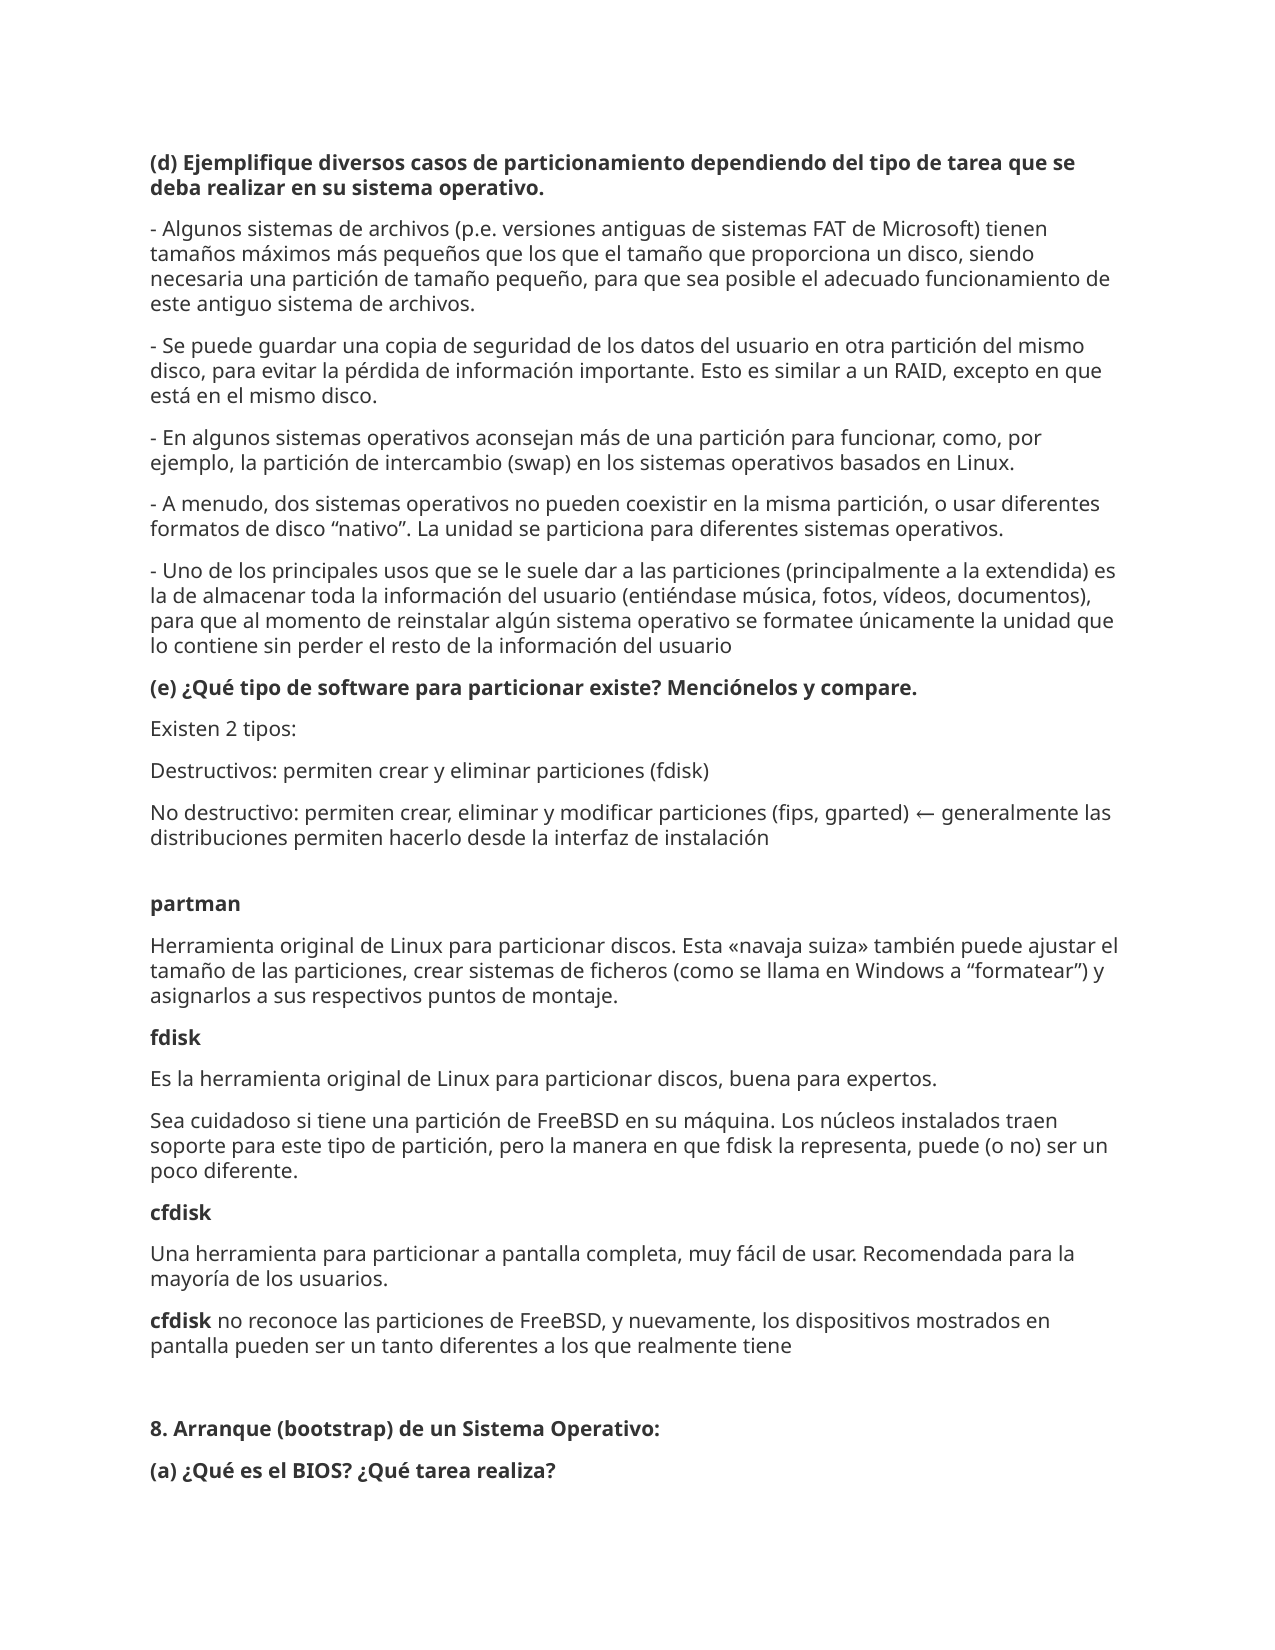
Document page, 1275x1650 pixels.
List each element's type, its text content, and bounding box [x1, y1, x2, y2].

text - Se puede guardar una copia de seguridad de los datos del usuario en otra partición del mismo disco, para evitar la pérdida de información importante. Esto es similar a un RAID, excepto en que está en el mismo disco. [150, 333, 1125, 408]
text 8. Arranque (bootstrap) de un Sistema Operativo: [150, 1417, 1125, 1442]
text Una herramienta para particionar a pantalla completa, muy fácil de usar. Recomendada para la mayoría de los usuarios. [150, 1242, 1125, 1292]
text (e) ¿Qué tipo de software para particionar existe? Menciónelos y compare. [150, 675, 1125, 700]
text (d) Ejemplifique diversos casos de particionamiento dependiendo del tipo de tarea que se deba realizar en su sistema operativo. [150, 150, 1125, 200]
text partman [150, 892, 1125, 917]
text cfdisk [150, 1200, 1125, 1225]
text - Algunos sistemas de archivos (p.e. versiones antiguas de sistemas FAT de Microsoft) tienen tamaños máximos más pequeños que los que el tamaño que proporciona un disco, siendo necesaria una partición de tamaño pequeño, para que sea posible el adecuado funcionamiento de este antiguo sistema de archivos. [150, 217, 1125, 317]
text (a) ¿Qué es el BIOS? ¿Qué tarea realiza? [150, 1458, 1125, 1483]
text fdisk [150, 1025, 1125, 1050]
text cfdisk no reconoce las particiones de FreeBSD, y nuevamente, los dispositivos mostrados en pantalla pueden ser un tanto diferentes a los que realmente tiene [150, 1308, 1125, 1358]
text - A menudo, dos sistemas operativos no pueden coexistir en la misma partición, o usar diferentes formatos de disco “nativo”. La unidad se particiona para diferentes sistemas operativos. [150, 492, 1125, 542]
text Sea cuidadoso si tiene una partición de FreeBSD en su máquina. Los núcleos instalados traen soporte para este tipo de partición, pero la manera en que fdisk la representa, puede (o no) ser un poco diferente. [150, 1108, 1125, 1183]
text - En algunos sistemas operativos aconsejan más de una partición para funcionar, como, por ejemplo, la partición de intercambio (swap) en los sistemas operativos basados en Linux. [150, 425, 1125, 475]
text Existen 2 tipos: [150, 717, 1125, 742]
text - Uno de los principales usos que se le suele dar a las particiones (principalmente a la extendida) es la de almacenar toda la información del usuario (entiéndase música, fotos, vídeos, documentos), para que al momento de reinstalar algún sistema operativo se formatee únicamente la unidad que lo contiene sin perder el resto de la información del usuario [150, 558, 1125, 658]
text No destructivo: permiten crear, eliminar y modificar particiones (fips, gparted) ← generalmente las distribuciones permiten hacerlo desde la interfaz de instalación [150, 800, 1125, 875]
text Es la herramienta original de Linux para particionar discos, buena para expertos. [150, 1067, 1125, 1092]
text Herramienta original de Linux para particionar discos. Esta «navaja suiza» también puede ajustar el tamaño de las particiones, crear sistemas de ficheros (como se llama en Windows a “formatear”) y asignarlos a sus respectivos puntos de montaje. [150, 933, 1125, 1008]
text Destructivos: permiten crear y eliminar particiones (fdisk) [150, 758, 1125, 783]
